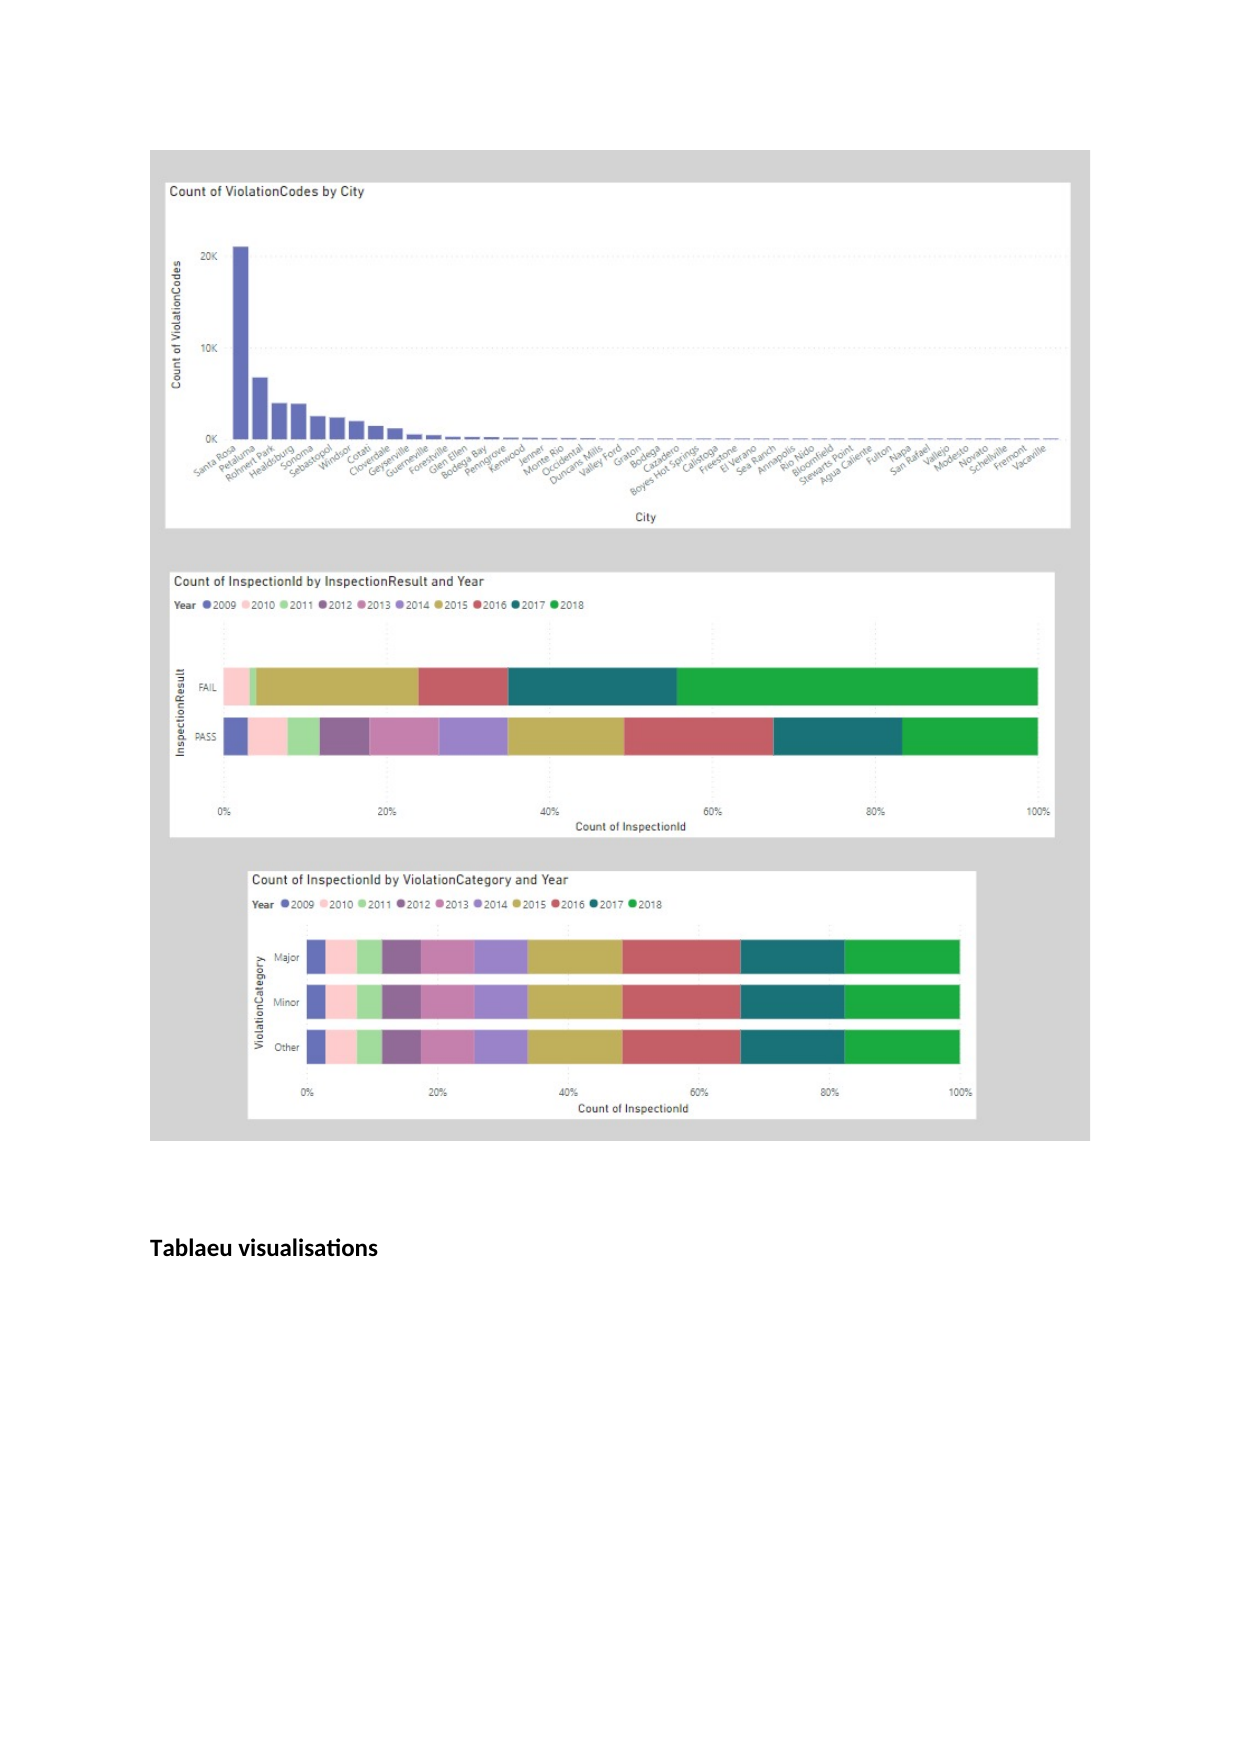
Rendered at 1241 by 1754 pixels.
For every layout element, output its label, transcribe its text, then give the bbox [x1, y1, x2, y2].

text Tablaeu visualisations [150, 1232, 1090, 1262]
picture [150, 150, 1091, 1141]
